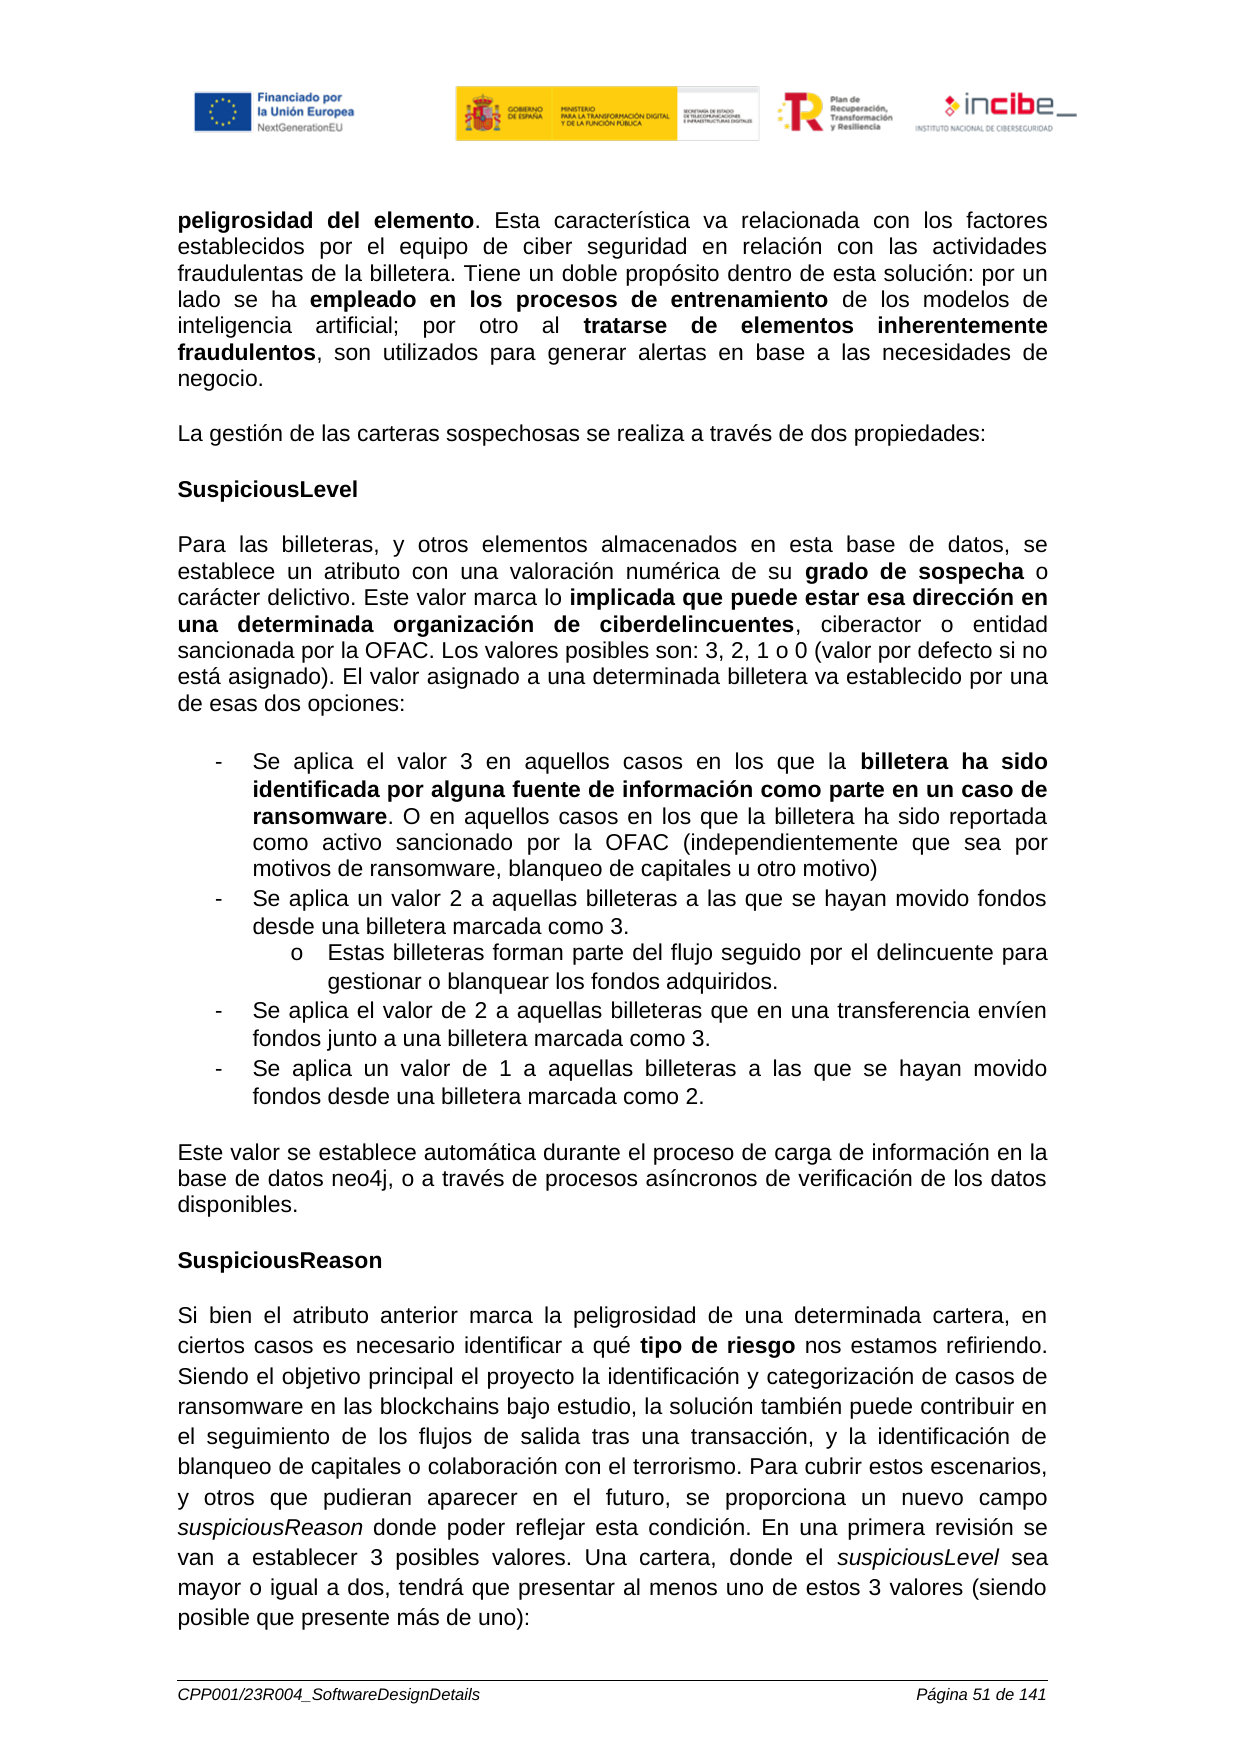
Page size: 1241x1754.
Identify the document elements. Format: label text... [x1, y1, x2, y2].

list Se aplica un valor de 1 a aquellas billeteras a las que se hayan movido fondos desde una billetera marcada como 2. [215, 1052, 1048, 1109]
list Se aplica el valor de 2 a aquellas billeteras que en una transferencia envíen fondos junto a una billetera marcada como 3. [215, 994, 1048, 1052]
text La gestión de las carteras sospechosas se realiza a través de dos propiedades: [177, 420, 1048, 447]
text SuspiciousReason [177, 1247, 1048, 1273]
text Este valor se establece automática durante el proceso de carga de información en la base de datos neo4j, o a través de procesos asíncronos de verificación de los datos disponibles. [177, 1138, 1048, 1217]
list Estas billeteras forman parte del flujo seguido por el delincuente para gestionar o blanquear los fondos adquiridos. [290, 939, 1048, 994]
list Se aplica un valor 2 a aquellas billeteras a las que se hayan movido fondos desde una billetera marcada como 3. [215, 882, 1048, 939]
text Para las billeteras, y otros elementos almacenados en esta base de datos, se establece un atributo con una valoración numérica de su grado de sospecha o carácter delictivo. Este valor marca lo implicada que puede estar esa dirección en una determinada organización de ciberdelincuentes, ciberactor o entidad sancionada por la OFAC. Los valores posibles son: 3, 2, 1 o 0 (valor por defecto si no está asignado). El valor asignado a una determinada billetera va establecido por una de esas dos opciones: [177, 531, 1048, 716]
list Se aplica el valor 3 en aquellos casos en los que la billetera ha sido identificada por alguna fuente de información como parte en un caso de ransomware. O en aquellos casos en los que la billetera ha sido reportada como activo sancionado por la OFAC (independientemente que sea por motivos de ransomware, blanqueo de capitales u otro motivo) [215, 745, 1048, 882]
text SuspiciousLevel [177, 476, 1048, 502]
picture [177, 73, 1093, 154]
text Si bien el atributo anterior marca la peligrosidad de una determinada cartera, en ciertos casos es necesario identificar a qué tipo de riesgo nos estamos refiriendo. Siendo el objetivo principal el proyecto la identificación y categorización de casos de ransomware en las blockchains bajo estudio, la solución también puede contribuir en el seguimiento de los flujos de salida tras una transacción, y la identificación de blanqueo de capitales o colaboración con el terrorismo. Para cubrir estos escenarios, y otros que pudieran aparecer en el futuro, se proporciona un nuevo campo suspiciousReason donde poder reflejar esta condición. En una primera revisión se van a establecer 3 posibles valores. Una cartera, donde el suspiciousLevel sea mayor o igual a dos, tendrá que presentar al menos uno de estos 3 valores (siendo posible que presente más de uno): [177, 1302, 1048, 1631]
